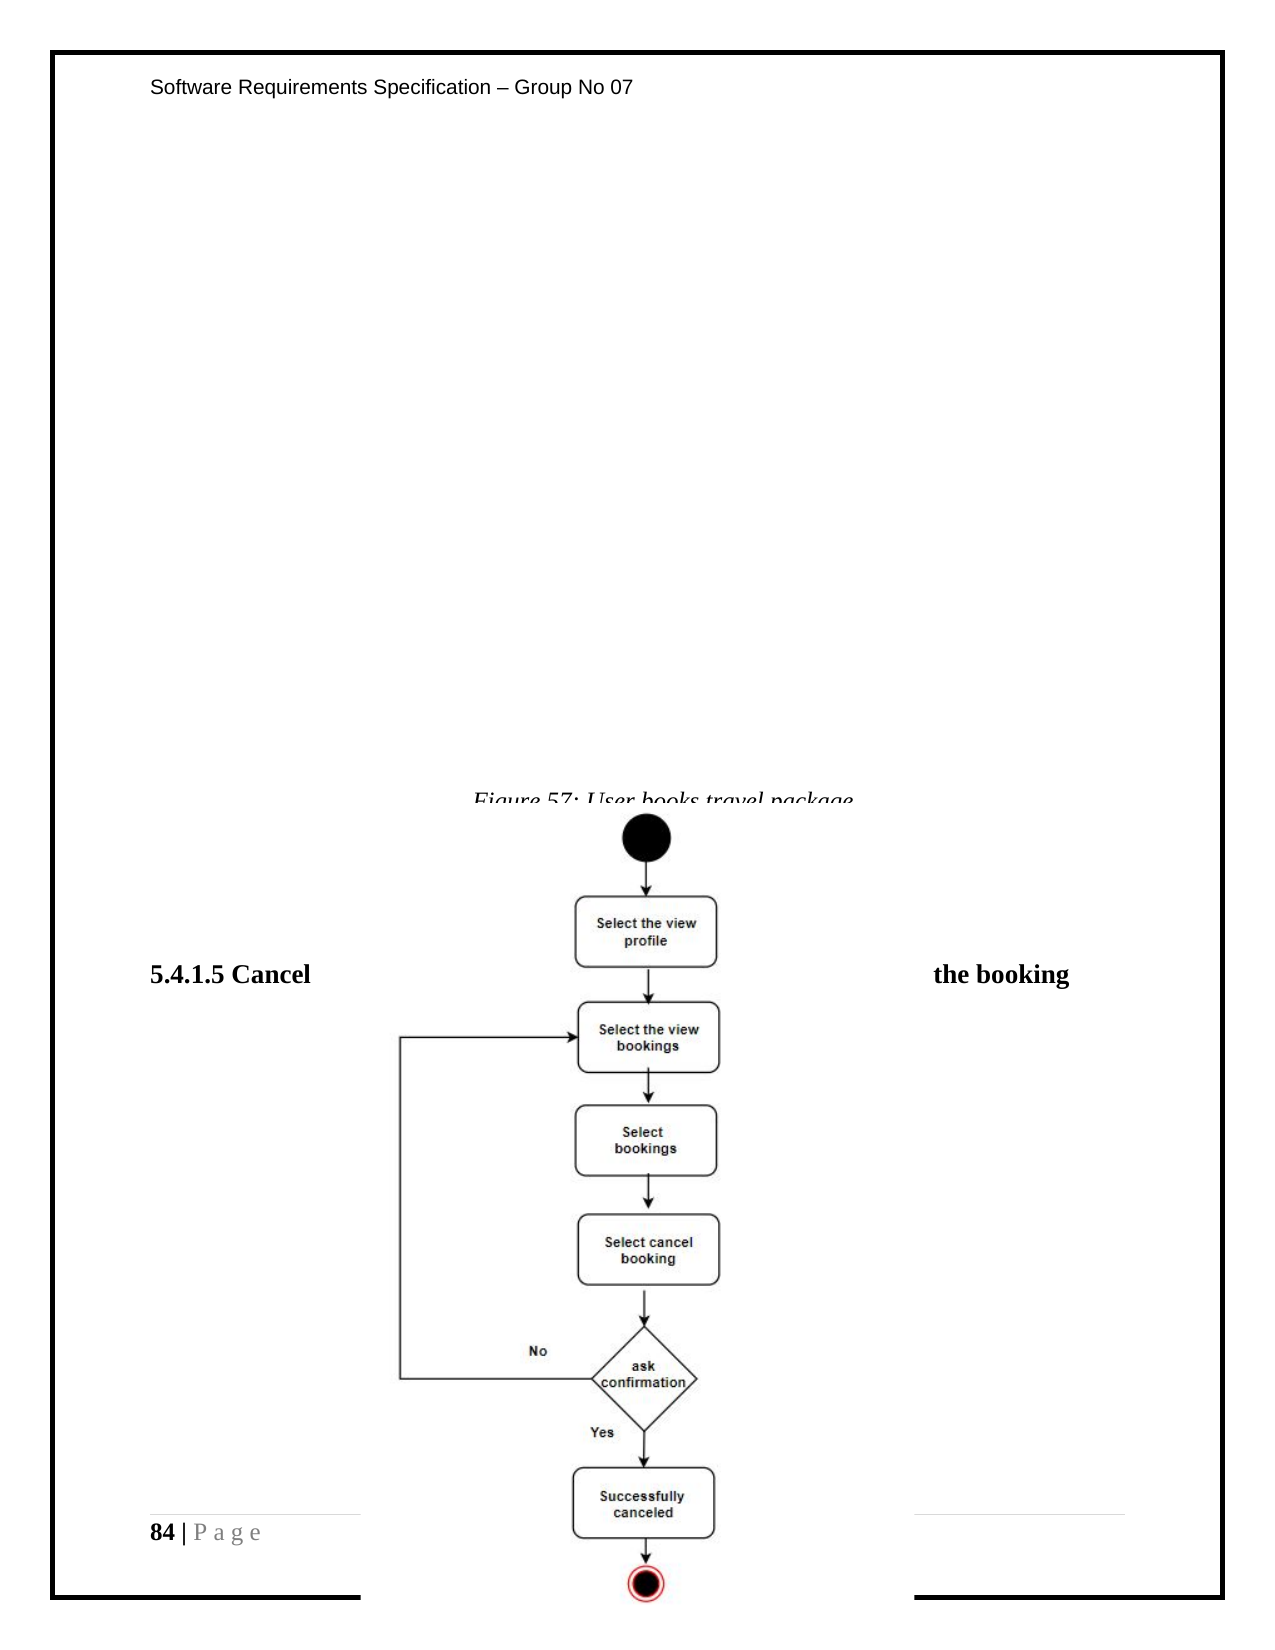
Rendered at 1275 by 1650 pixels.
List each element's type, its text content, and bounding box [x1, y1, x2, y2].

picture [360, 803, 915, 1650]
subtitle 5.4.1.5 Cancel the booking [150, 958, 360, 989]
list Figure 57: User books travel package [225, 786, 1125, 814]
subtitle 5.4.1.5 Cancel the booking [915, 958, 1125, 989]
